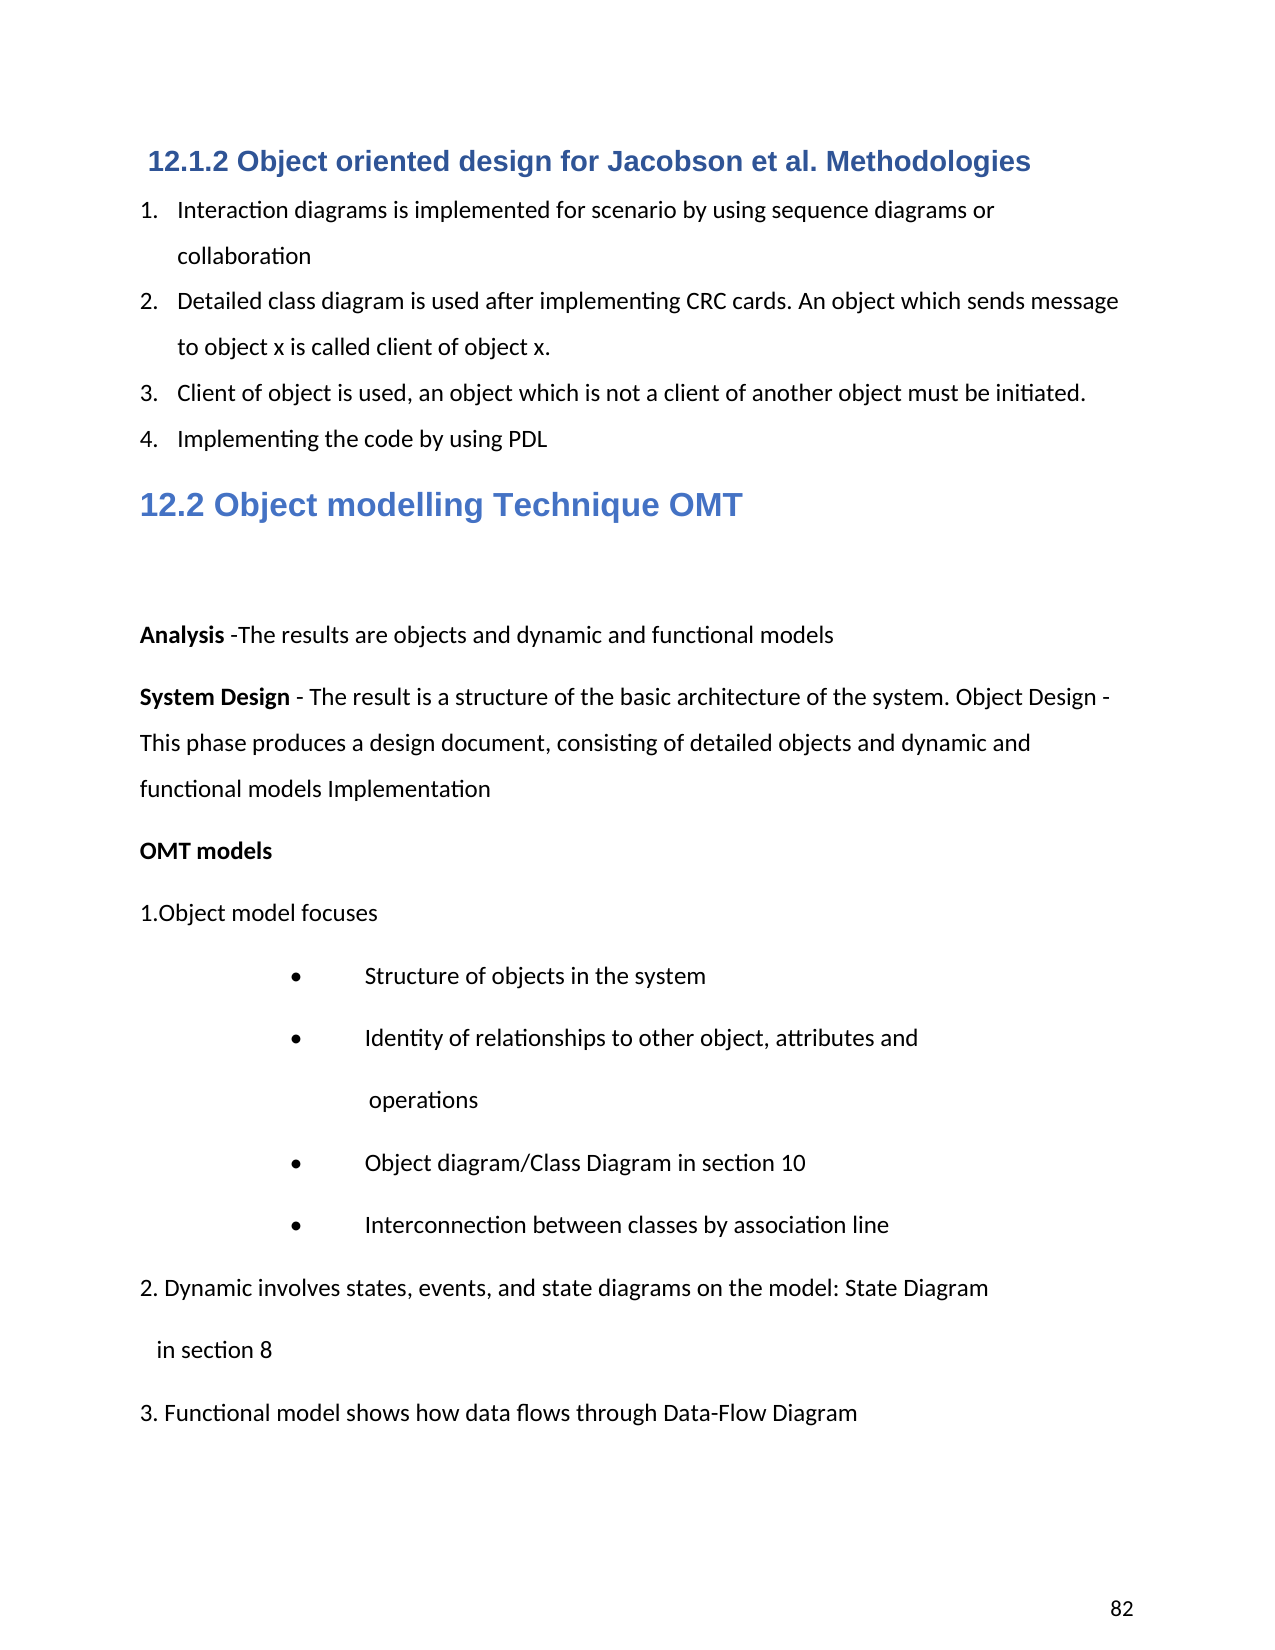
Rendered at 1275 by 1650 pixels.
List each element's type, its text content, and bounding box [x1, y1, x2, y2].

list Detailed class diagram is used after implementing CRC cards. An object which sends message to object x is called client of object x. [139, 286, 1133, 362]
text System Design - The result is a structure of the basic architecture of the system. Object Design - This phase produces a design document, consisting of detailed objects and dynamic and functional models Implementation [139, 681, 1133, 803]
text operations [214, 1085, 1133, 1115]
list Interaction diagrams is implemented for scenario by using sequence diagrams or collaboration [139, 194, 1133, 270]
text 2. Dynamic involves states, events, and state diagrams on the model: State Diagram [139, 1272, 1133, 1302]
text 1.Object model focuses [139, 897, 1133, 928]
text in section 8 [139, 1334, 1133, 1365]
text • Identity of relationships to other object, attributes and [214, 1022, 1133, 1053]
text • Interconnection between classes by association line [214, 1209, 1133, 1240]
text • Object diagram/Class Diagram in section 10 [214, 1147, 1133, 1178]
subtitle 12.2 Object modelling Technique OMT [139, 485, 1133, 523]
subtitle 12.1.2 Object oriented design for Jacobson et al. Methodologies [139, 144, 1133, 177]
list Client of object is used, an object which is not a client of another object must be initiated. [139, 377, 1133, 407]
list Implementing the code by using PDL [139, 423, 1133, 453]
text OMT models [139, 835, 1133, 866]
text • Structure of objects in the system [214, 960, 1133, 990]
text 3. Functional model shows how data flows through Data-Flow Diagram [139, 1397, 1133, 1427]
text Analysis -The results are objects and dynamic and functional models [139, 619, 1133, 649]
